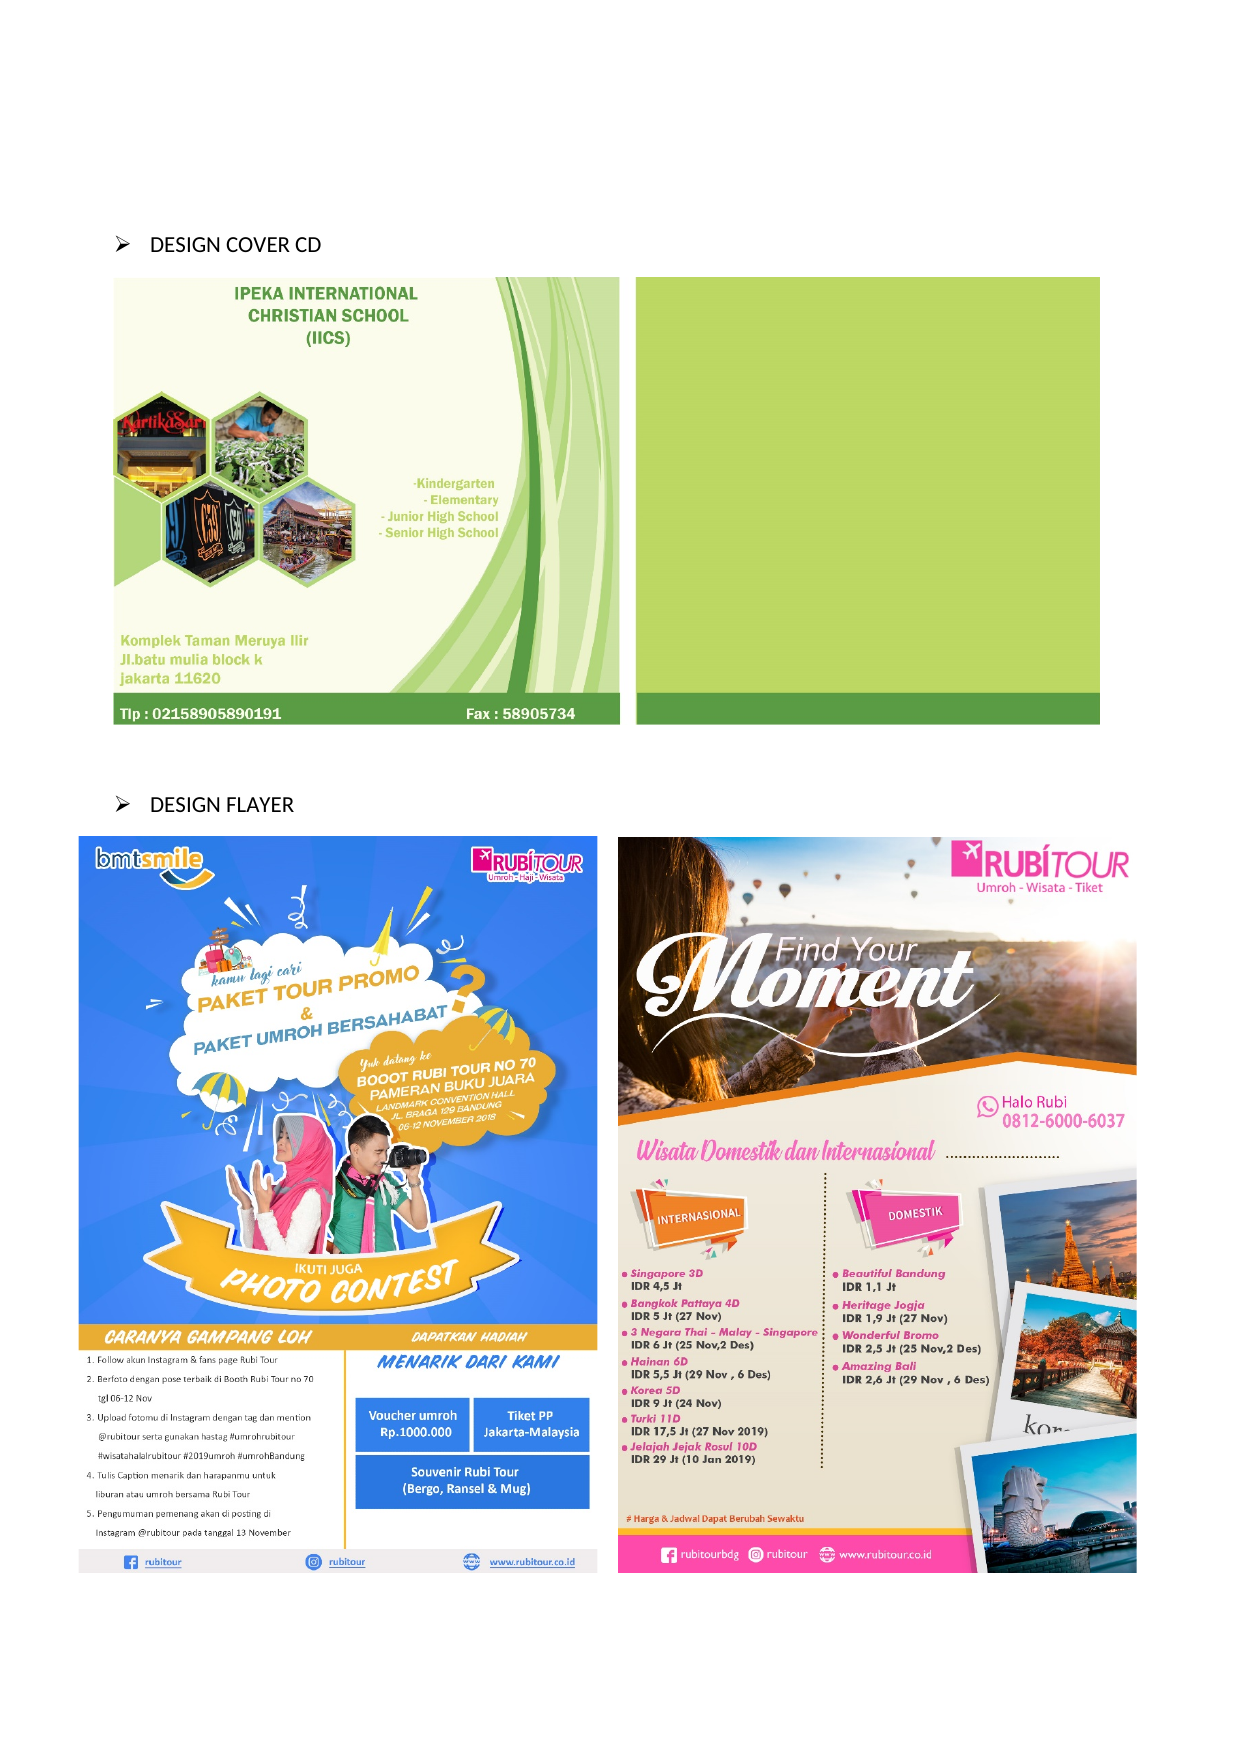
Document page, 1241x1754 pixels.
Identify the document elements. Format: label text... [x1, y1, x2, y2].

picture [618, 837, 1137, 1573]
picture [78, 836, 598, 1573]
list DESIGN FLAYER [114, 790, 1137, 818]
list DESIGN COVER CD [114, 230, 1137, 258]
picture [113, 277, 1100, 725]
